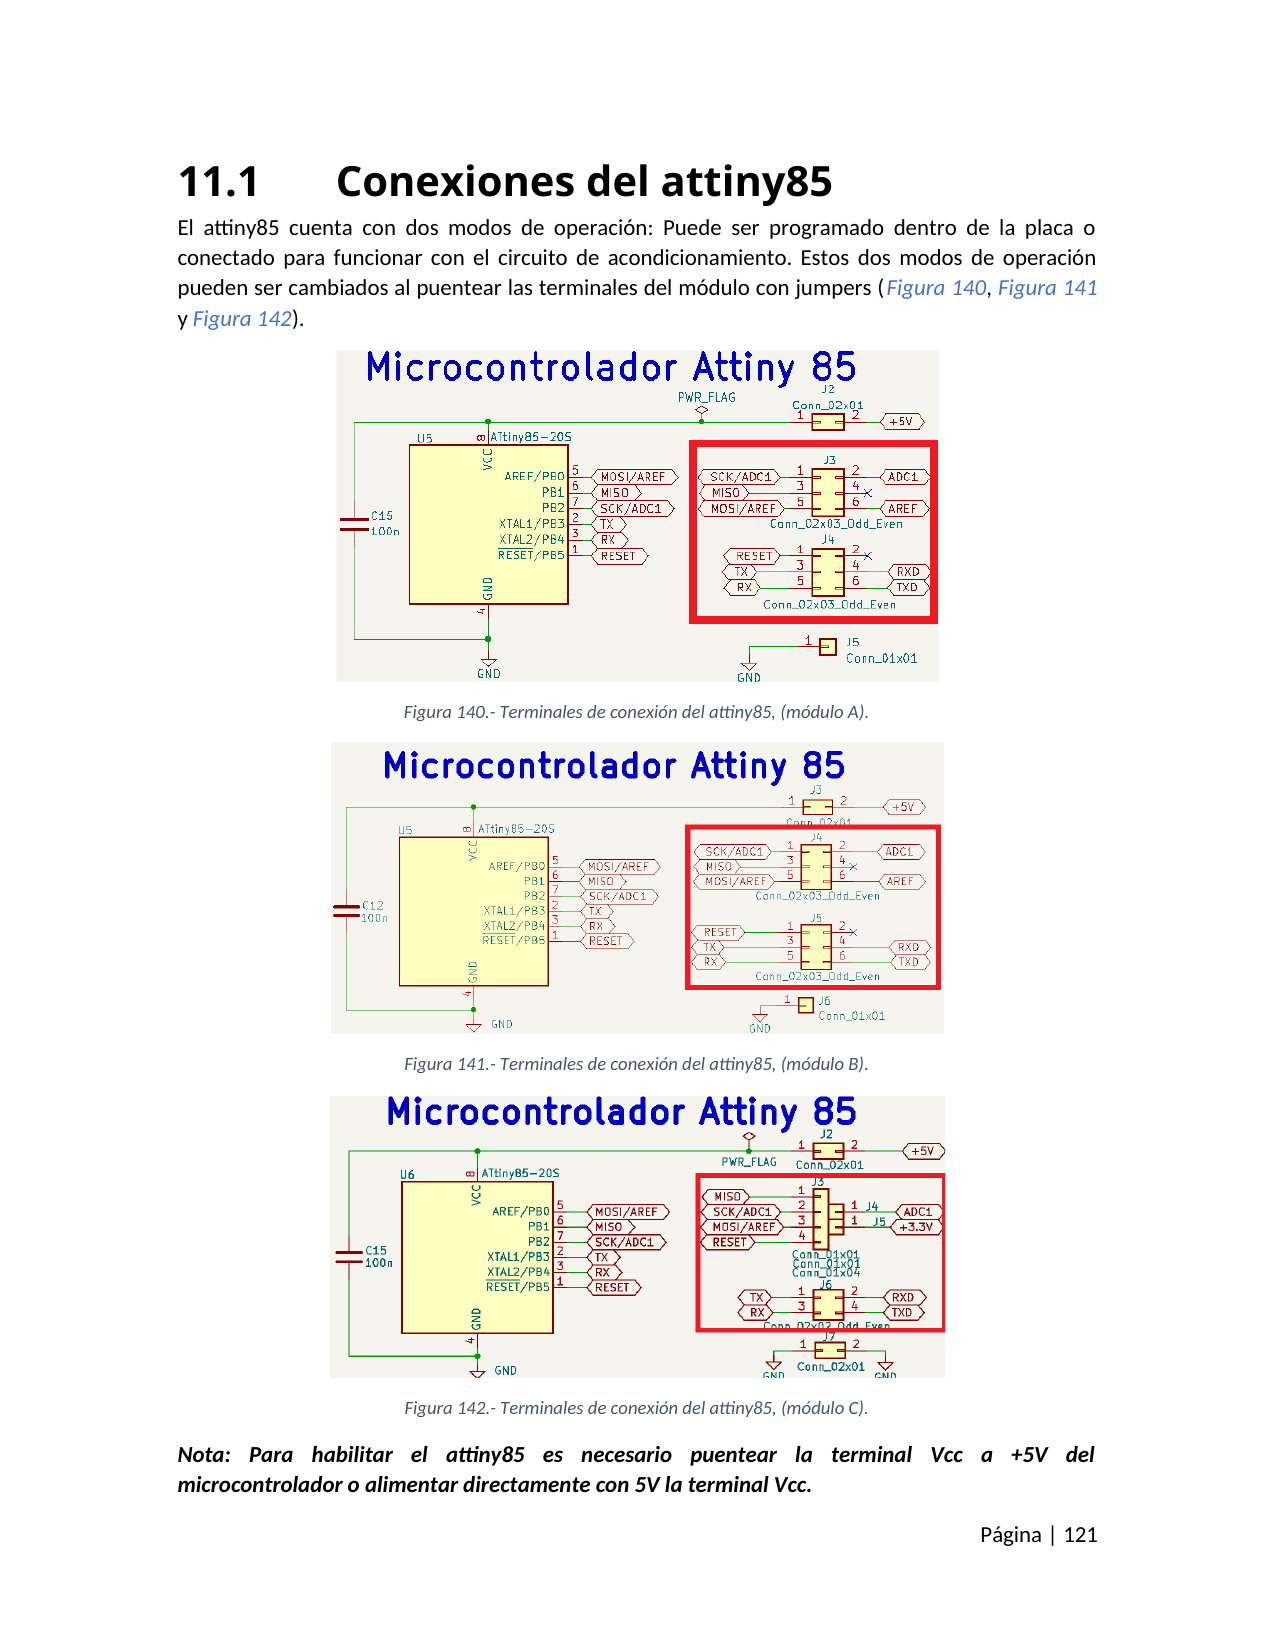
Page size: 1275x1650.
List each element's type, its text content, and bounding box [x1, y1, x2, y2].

picture [331, 743, 944, 1034]
picture [336, 350, 939, 682]
subtitle Conexiones del attiny85 [177, 152, 1098, 208]
text El attiny85 cuenta con dos modos de operación: Puede ser programado dentro de la placa o conectado para funcionar con el circuito de acondicionamiento. Estos dos modos de operación pueden ser cambiados al puentear las terminales del módulo con jumpers (Figura 142, Figura 143 y Figura 144). [177, 213, 1098, 332]
picture [329, 1096, 946, 1378]
text Nota: Para habilitar el attiny85 es necesario puentear la terminal Vcc a +5V del microcontrolador o alimentar directamente con 5V la terminal Vcc. [177, 1440, 1098, 1498]
